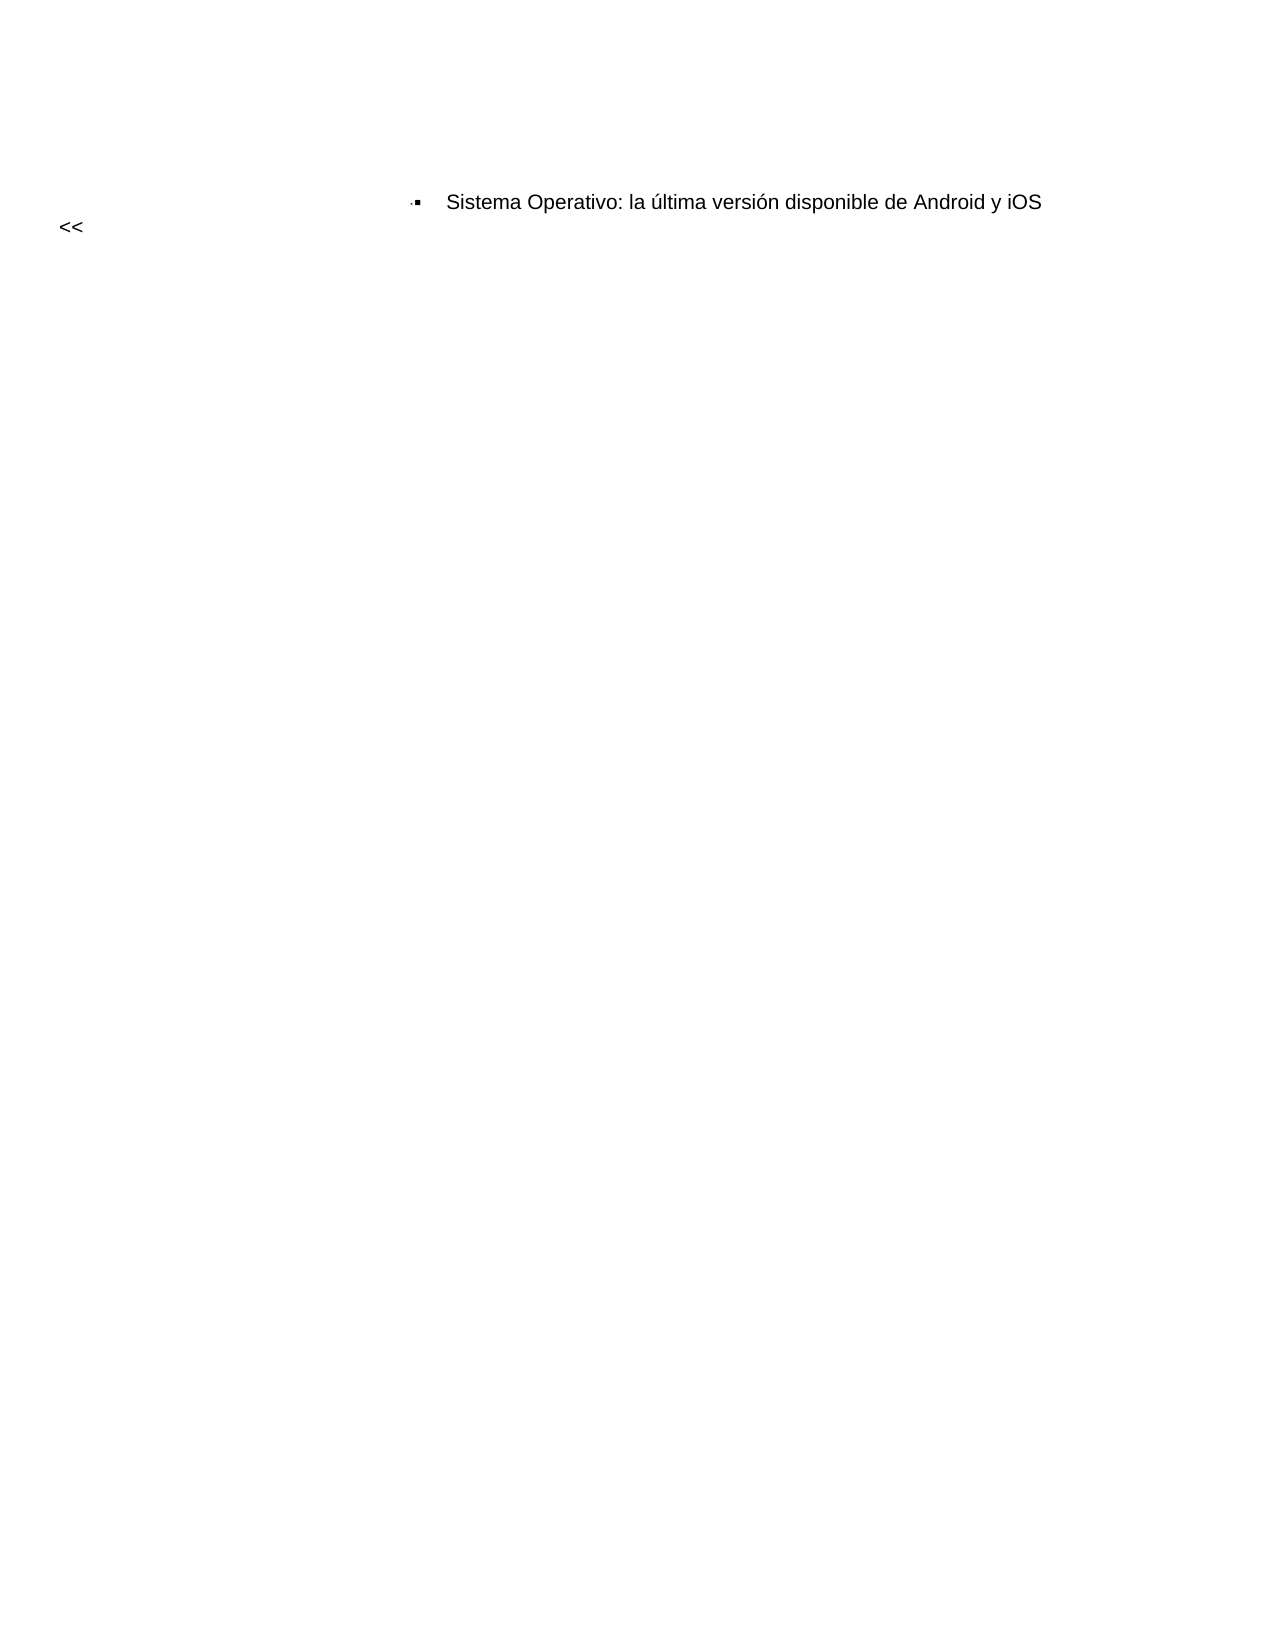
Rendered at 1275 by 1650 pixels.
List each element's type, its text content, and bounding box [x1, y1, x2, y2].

text << [59, 214, 1260, 238]
text ·▪ Sistema Operativo: la última versión disponible de Android y iOS [409, 189, 1260, 214]
